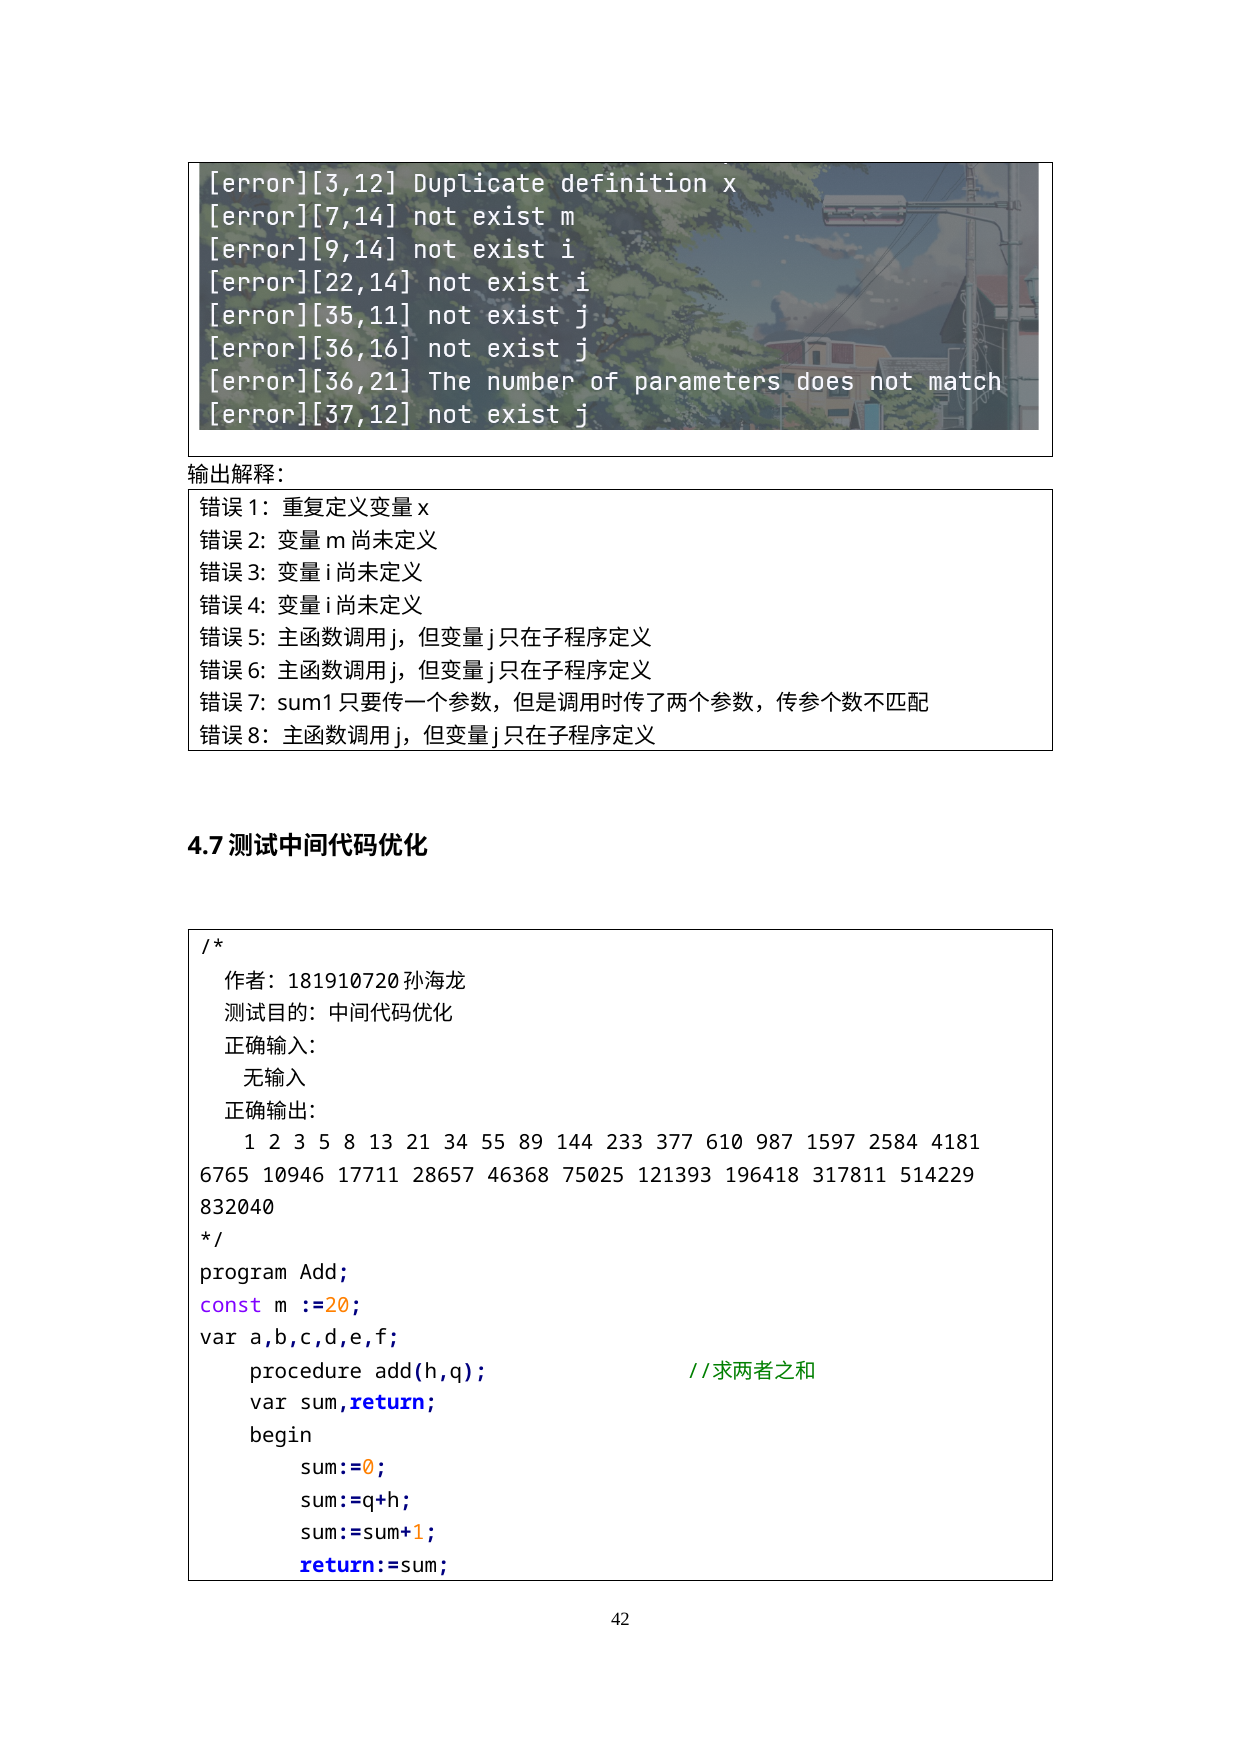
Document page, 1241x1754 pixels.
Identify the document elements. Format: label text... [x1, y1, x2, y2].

picture [199, 163, 1039, 430]
subtitle 4.7测试中间代码优化 [187, 811, 1053, 876]
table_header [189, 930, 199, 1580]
table_header 错误1：重复定义变量x 错误2: 变量m尚未定义 错误3: 变量i尚未定义 错误4: 变量i尚未定义 错误5: 主函数调用j，但变量j只在子程序定义 错误6: 主函数调用j，但变量j只在子程序定义 错误7: sum1只要传一个参数，但是调用时传了两个参数，传参个数不匹配 错误8：主函数调用j，但变量j只在子程序定义 [189, 490, 1052, 750]
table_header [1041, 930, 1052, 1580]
text 输出解释： [187, 457, 1053, 489]
table_header [189, 163, 1052, 456]
